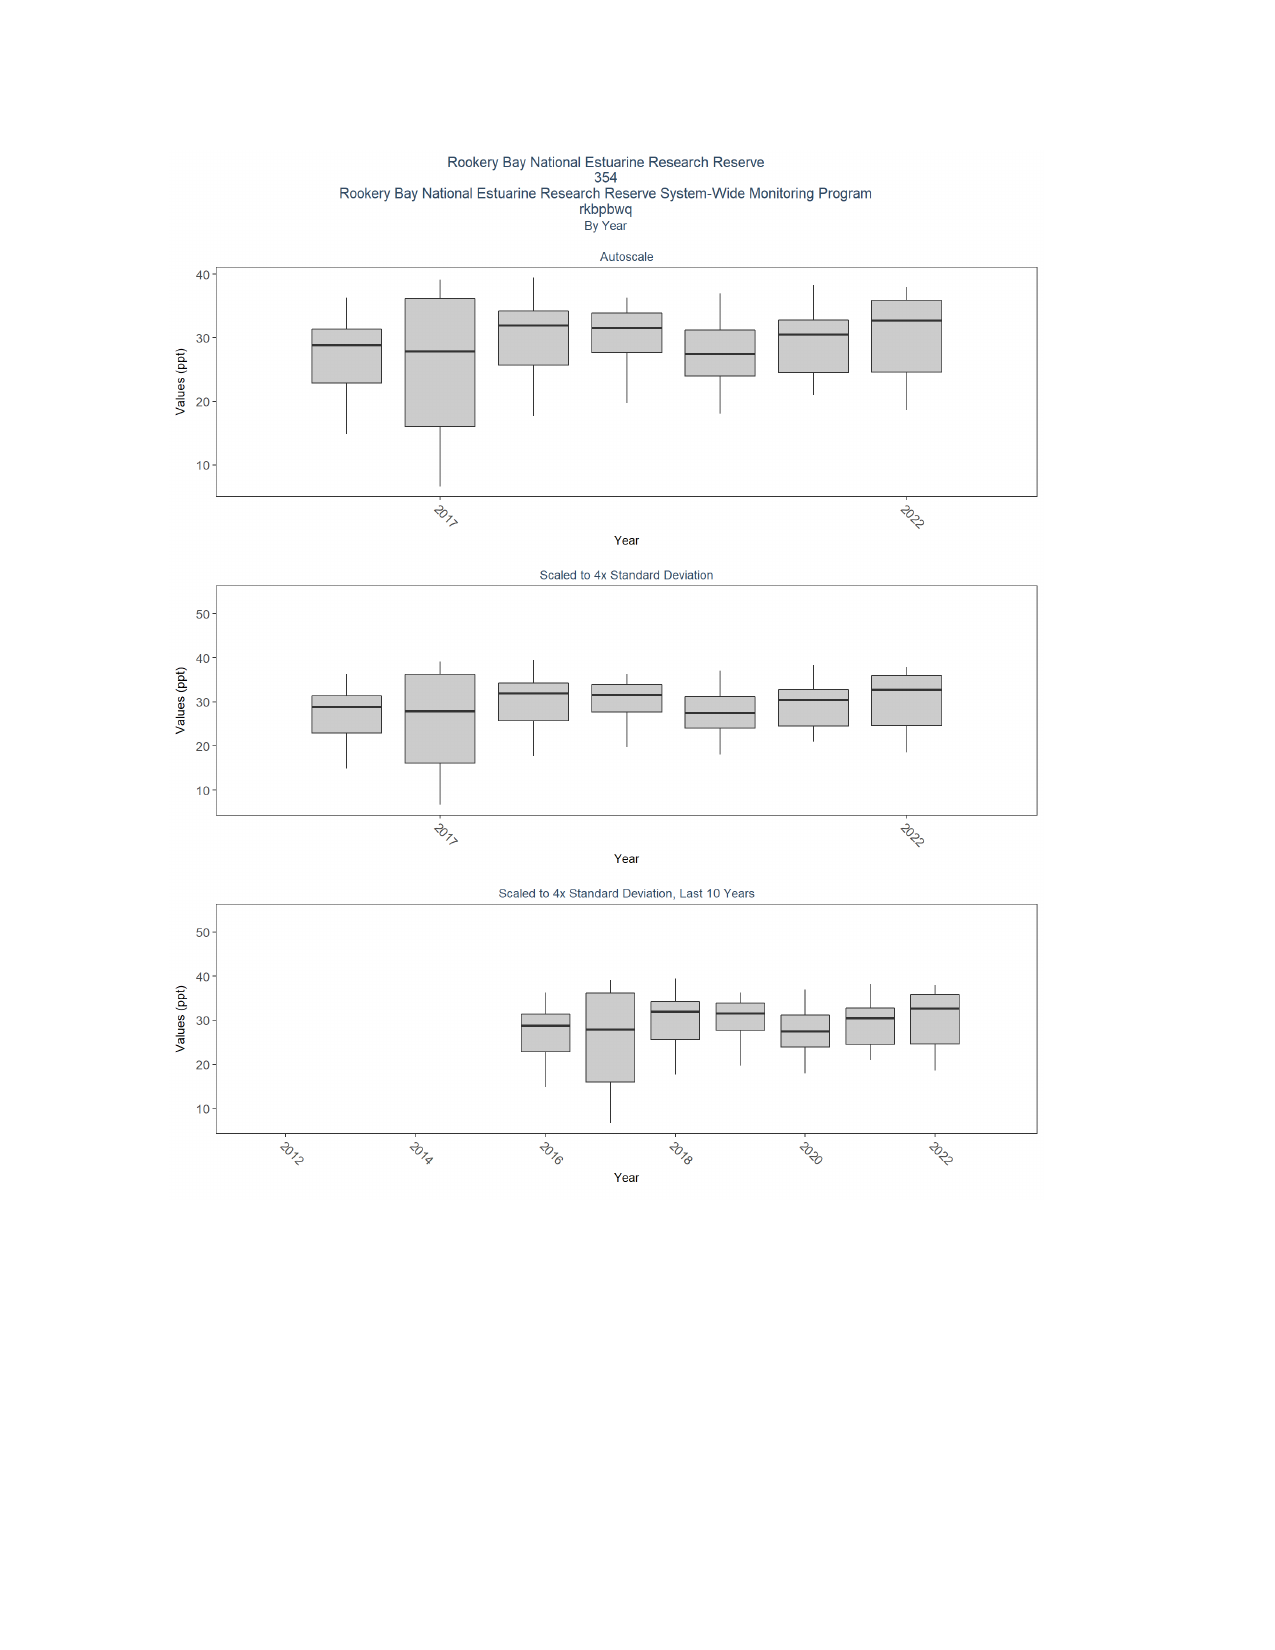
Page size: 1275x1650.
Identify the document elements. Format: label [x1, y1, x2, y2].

picture [168, 150, 1044, 1200]
